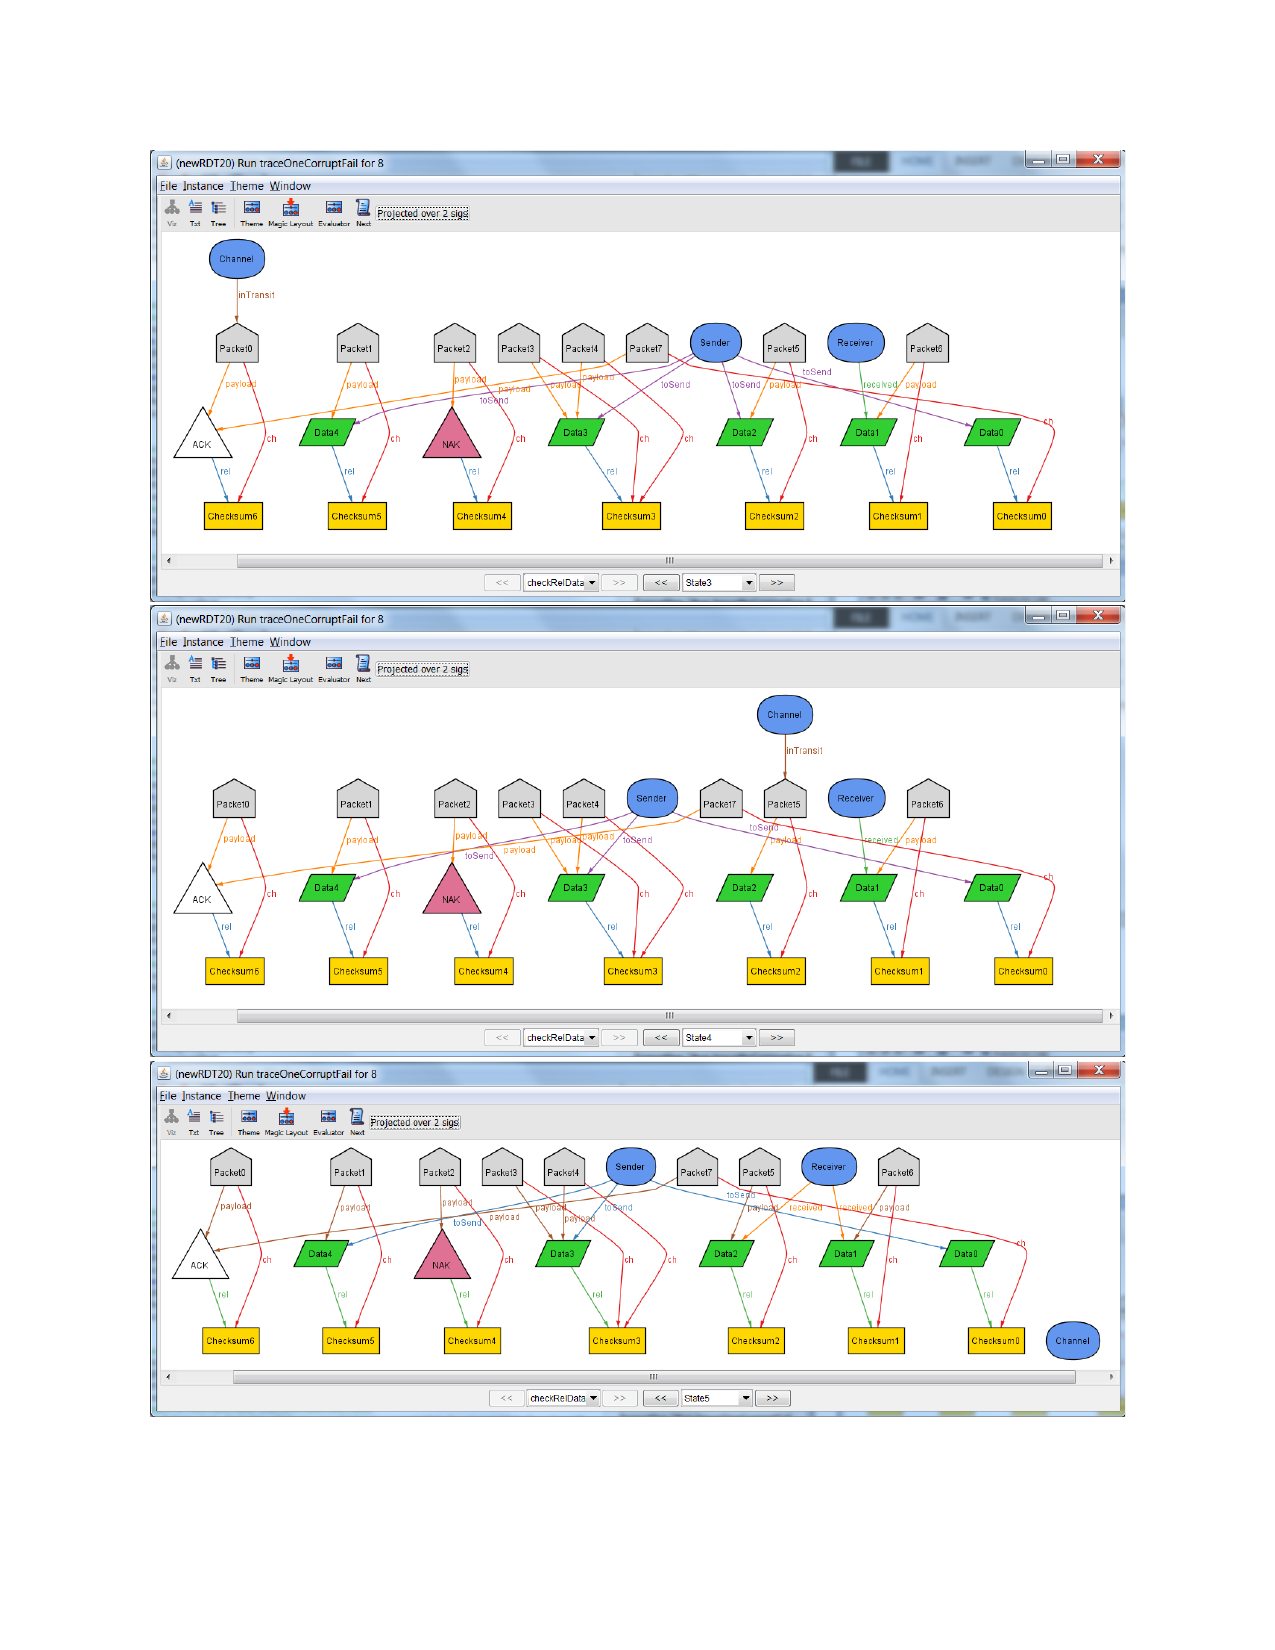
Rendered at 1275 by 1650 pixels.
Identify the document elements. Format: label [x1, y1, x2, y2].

picture [150, 605, 1125, 1057]
picture [150, 150, 1125, 602]
picture [150, 1061, 1125, 1417]
